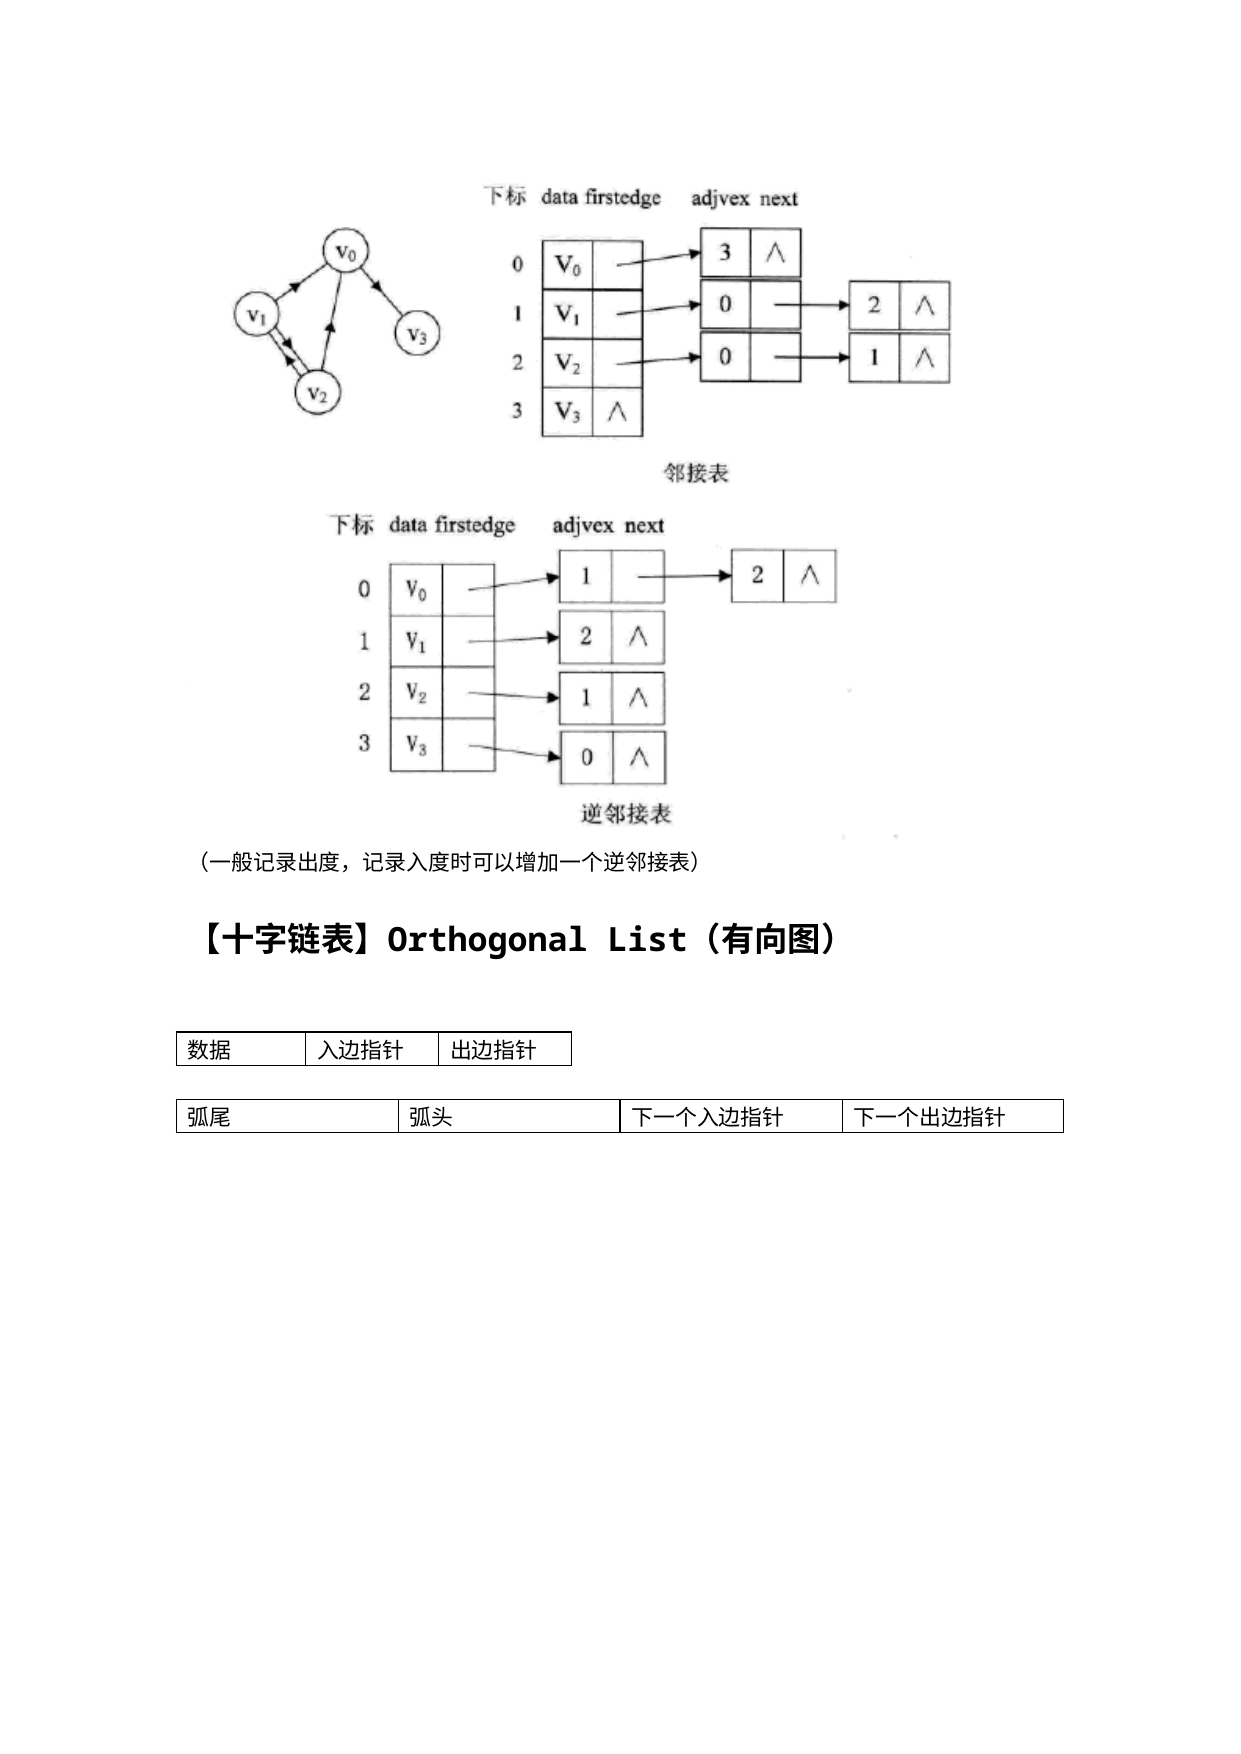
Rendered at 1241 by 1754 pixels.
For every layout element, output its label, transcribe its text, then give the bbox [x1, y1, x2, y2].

subtitle 【十字链表】Orthogonal List（有向图） [187, 904, 1053, 969]
table_header 下一个出边指针 [843, 1100, 1063, 1132]
text （一般记录出度，记录入度时可以增加一个逆邻接表） [187, 844, 1053, 877]
table_header 数据 [177, 1033, 305, 1065]
table_header 弧尾 [177, 1100, 398, 1132]
table_header 出边指针 [439, 1033, 571, 1065]
table_header 弧头 [399, 1100, 619, 1132]
table_header 下一个入边指针 [621, 1100, 842, 1132]
picture [187, 165, 977, 841]
table_header 入边指针 [306, 1033, 438, 1065]
